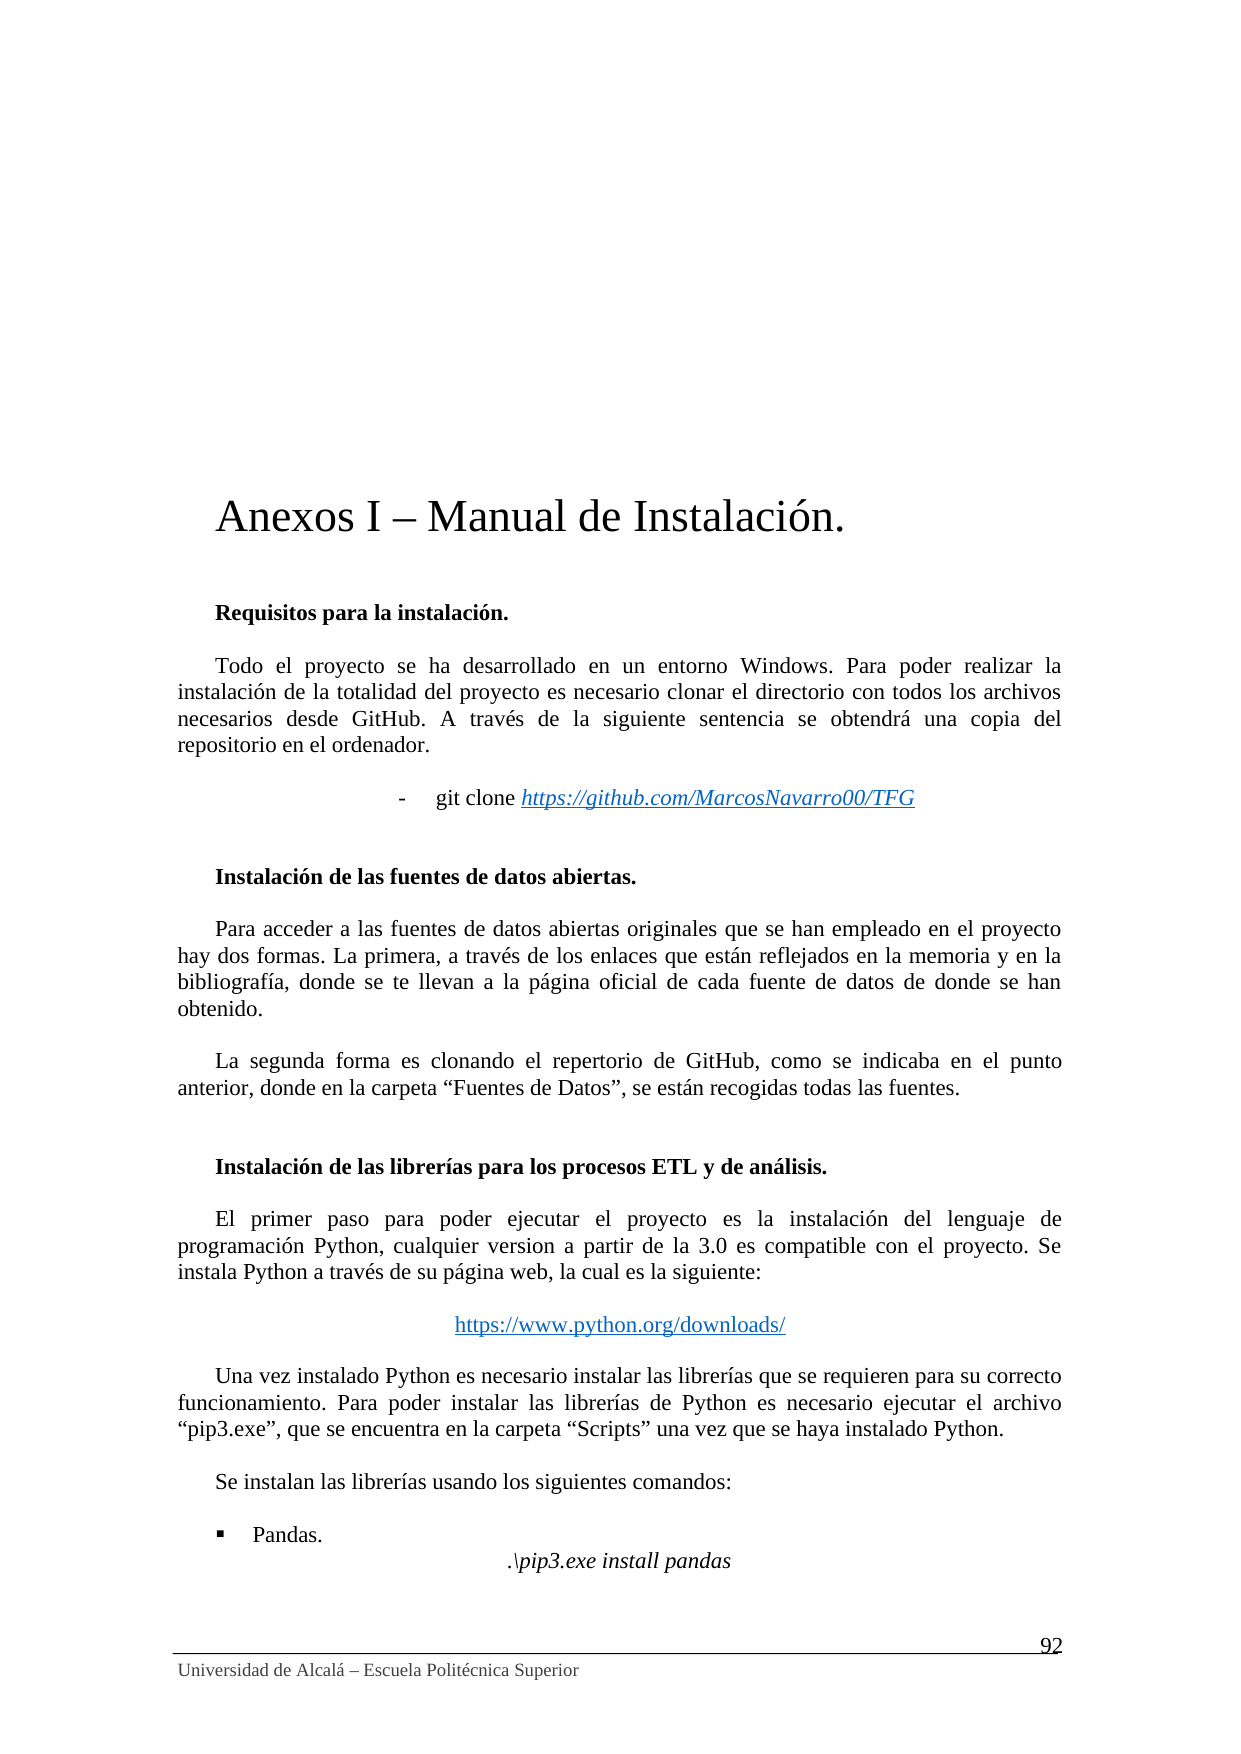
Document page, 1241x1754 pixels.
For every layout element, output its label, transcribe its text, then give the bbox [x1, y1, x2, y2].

list git clone https://github.com/MarcosNavarro00/TFG [252, 784, 1063, 810]
text Requisitos para la instalación. [177, 599, 1063, 626]
text Todo el proyecto se ha desarrollado en un entorno Windows. Para poder realizar la instalación de la totalidad del proyecto es necesario clonar el directorio con todos los archivos necesarios desde GitHub. A través de la siguiente sentencia se obtendrá una copia del repositorio en el ordenador. [177, 652, 1063, 757]
list Anexos I – Manual de Instalación. [215, 489, 1063, 542]
text https://www.python.org/downloads/ [177, 1311, 1063, 1337]
text Instalación de las fuentes de datos abiertas. [177, 863, 1063, 889]
text Una vez instalado Python es necesario instalar las librerías que se requieren para su correcto funcionamiento. Para poder instalar las librerías de Python es necesario ejecutar el archivo “pip3.exe”, que se encuentra en la carpeta “Scripts” una vez que se haya instalado Python. [177, 1363, 1063, 1442]
list Pandas. [215, 1521, 1063, 1547]
text Se instalan las librerías usando los siguientes comandos: [177, 1468, 1063, 1494]
text Para acceder a las fuentes de datos abiertas originales que se han empleado en el proyecto hay dos formas. La primera, a través de los enlaces que están reflejados en la memoria y en la bibliografía, donde se te llevan a la página oficial de cada fuente de datos de donde se han obtenido. [177, 916, 1063, 1021]
text Instalación de las librerías para los procesos ETL y de análisis. [177, 1153, 1063, 1179]
text El primer paso para poder ejecutar el proyecto es la instalación del lenguaje de programación Python, cualquier version a partir de la 3.0 es compatible con el proyecto. Se instala Python a través de su página web, la cual es la siguiente: [177, 1205, 1063, 1284]
text .\pip3.exe install pandas [177, 1547, 1063, 1573]
text La segunda forma es clonando el repertorio de GitHub, como se indicaba en el punto anterior, donde en la carpeta “Fuentes de Datos”, se están recogidas todas las fuentes. [177, 1047, 1063, 1100]
